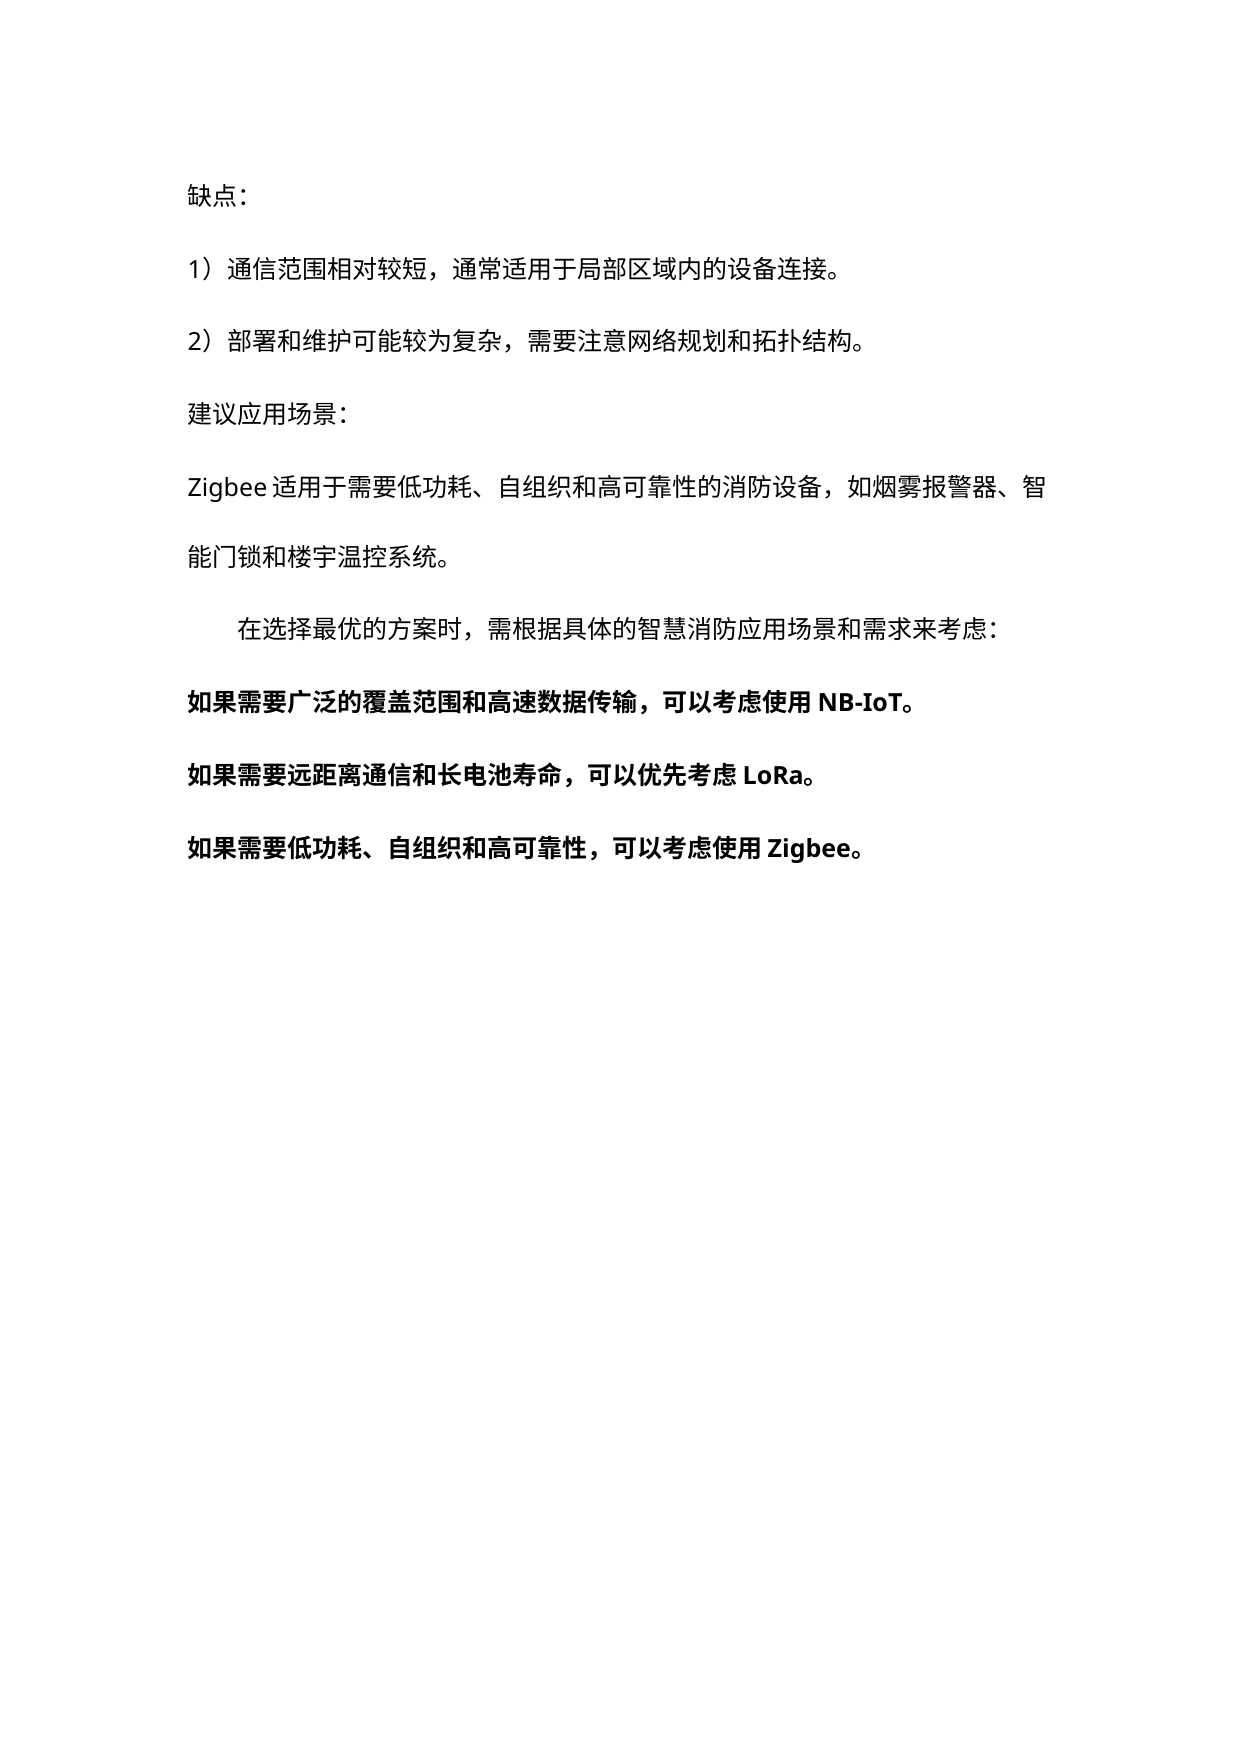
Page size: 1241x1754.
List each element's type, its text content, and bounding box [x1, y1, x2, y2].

text 1）通信范围相对较短，通常适用于局部区域内的设备连接。 [187, 235, 1053, 300]
text 2）部署和维护可能较为复杂，需要注意网络规划和拓扑结构。 [187, 307, 1053, 372]
text 如果需要广泛的覆盖范围和高速数据传输，可以考虑使用NB-IoT。 [187, 668, 1053, 733]
text 缺点： [187, 162, 1053, 227]
text 如果需要低功耗、自组织和高可靠性，可以考虑使用Zigbee。 [187, 814, 1053, 879]
text 如果需要远距离通信和长电池寿命，可以优先考虑LoRa。 [187, 741, 1053, 806]
text Zigbee适用于需要低功耗、自组织和高可靠性的消防设备，如烟雾报警器、智能门锁和楼宇温控系统。 [187, 453, 1053, 588]
text 建议应用场景： [187, 380, 1053, 445]
text 在选择最优的方案时，需根据具体的智慧消防应用场景和需求来考虑： [187, 596, 1053, 661]
